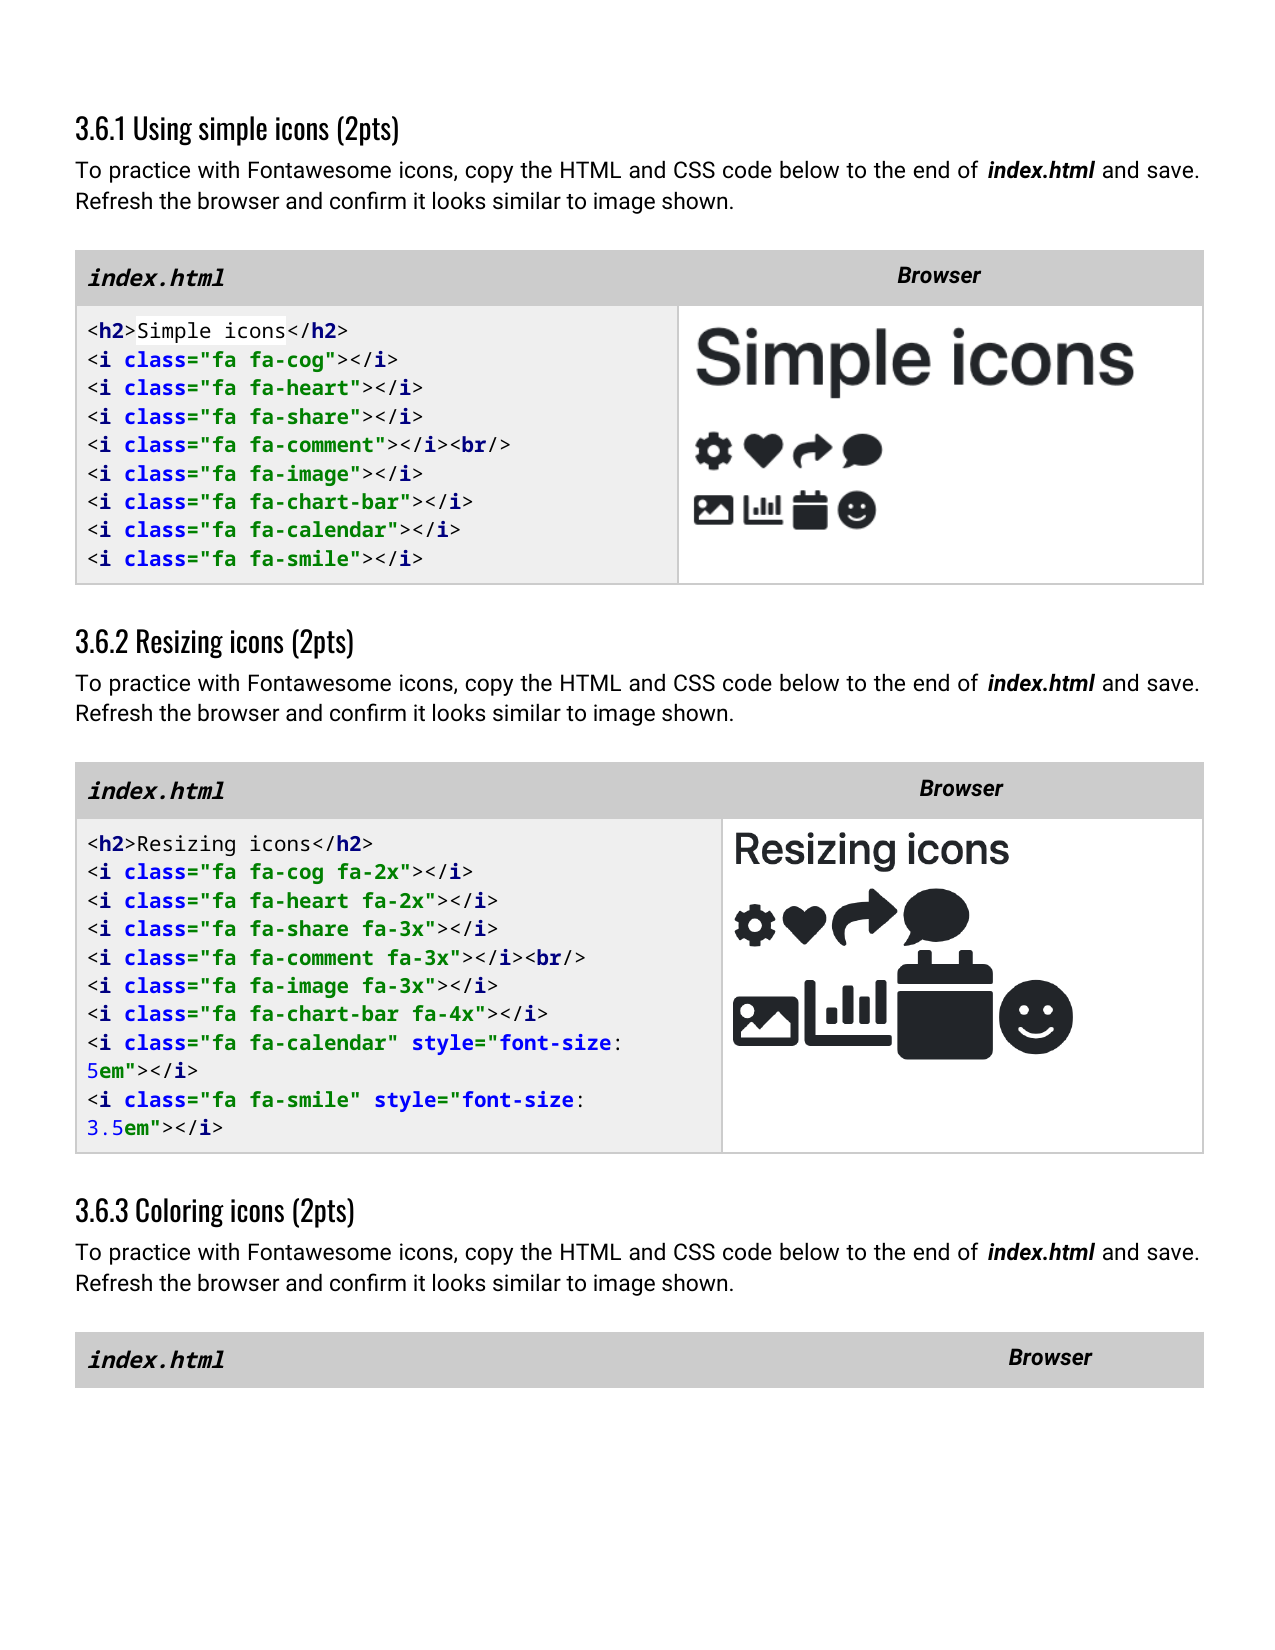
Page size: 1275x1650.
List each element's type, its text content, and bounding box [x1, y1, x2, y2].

table_header index.html [77, 1334, 899, 1386]
table_header Browser [679, 252, 1202, 304]
picture [688, 316, 1142, 542]
subtitle 3.6.3 Coloring icons (2pts) [75, 1188, 1200, 1231]
table_cell <h2>Simple icons</h2> <i class="fa fa-cog"></i> <i class="fa fa-heart"></i> <i class="fa fa-share"></i> <i class="fa fa-comment"></i><br/> <i class="fa fa-image"></i> <i class="fa fa-chart-bar"></i> <i class="fa fa-calendar"></i> <i class="fa fa-smile"></i> [77, 306, 677, 583]
table_cell [679, 306, 1202, 583]
subtitle 3.6.1 Using simple icons (2pts) [75, 106, 1200, 149]
table_cell [723, 819, 1202, 1152]
table_header index.html [77, 252, 677, 304]
table_header Browser [901, 1334, 1202, 1386]
table_header Browser [723, 764, 1202, 816]
table_cell <h2>Resizing icons</h2> <i class="fa fa-cog fa-2x"></i> <i class="fa fa-heart fa-2x"></i> <i class="fa fa-share fa-3x"></i> <i class="fa fa-comment fa-3x"></i><br/> <i class="fa fa-image fa-3x"></i> <i class="fa fa-chart-bar fa-4x"></i> <i class="fa fa-calendar" style="font-size: 5em"></i> <i class="fa fa-smile" style="font-size: 3.5em"></i> [77, 819, 721, 1152]
subtitle 3.6.2 Resizing icons (2pts) [75, 618, 1200, 661]
table_header index.html [77, 764, 721, 816]
picture [732, 828, 1079, 1066]
